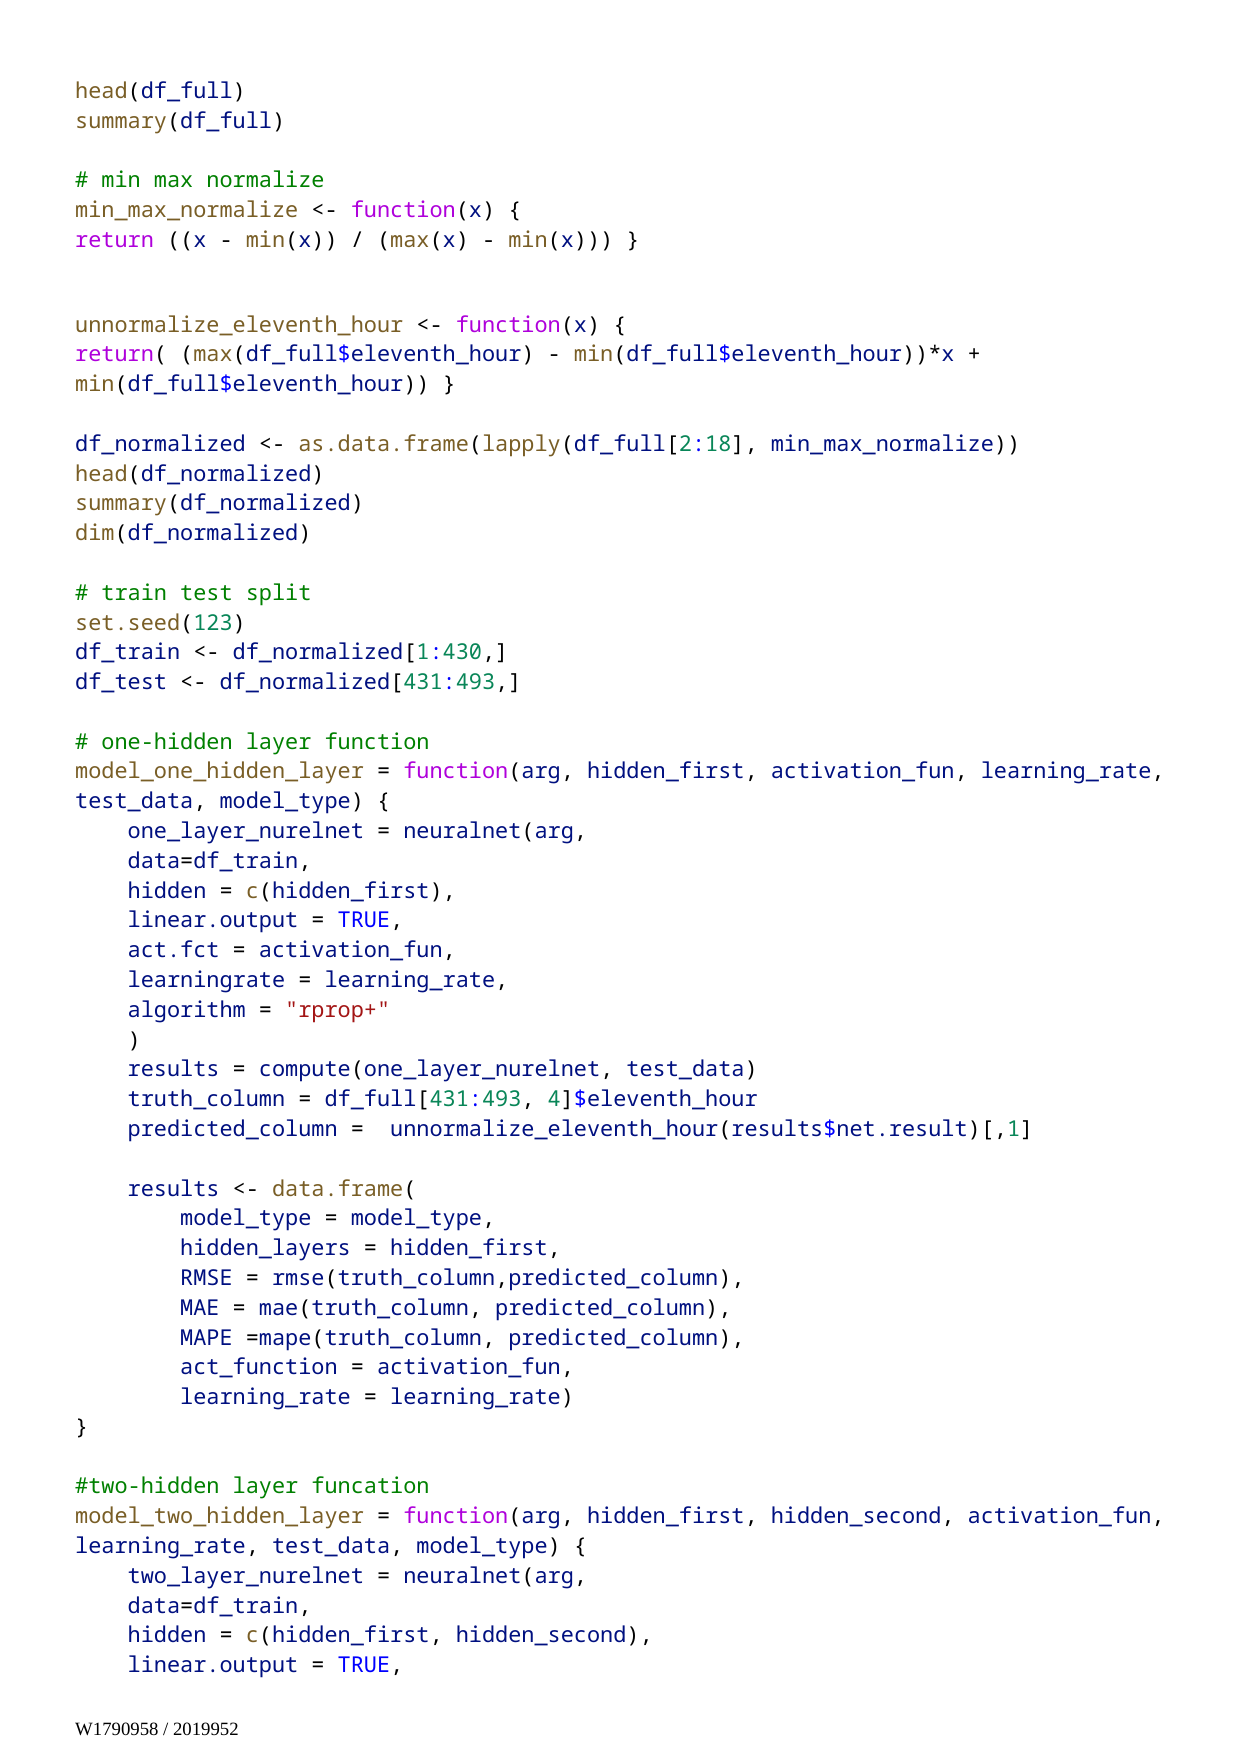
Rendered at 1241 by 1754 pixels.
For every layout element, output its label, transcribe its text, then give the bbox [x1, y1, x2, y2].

text learningrate = learning_rate, [75, 964, 1165, 994]
text unnormalize_eleventh_hour <- function(x) { [75, 308, 1165, 338]
text # one-hidden layer function [75, 726, 1165, 755]
text return( (max(df_full$eleventh_hour) - min(df_full$eleventh_hour))*x + min(df_full$eleventh_hour)) } [75, 338, 1165, 398]
text results = compute(one_layer_nurelnet, test_data) [75, 1053, 1165, 1083]
text head(df_full) [75, 75, 1165, 105]
text return ((x - min(x)) / (max(x) - min(x))) } [75, 224, 1165, 254]
text MAPE =mape(truth_column, predicted_column), [75, 1321, 1165, 1351]
text # train test split [75, 577, 1165, 606]
text RMSE = rmse(truth_column,predicted_column), [75, 1262, 1165, 1292]
text learning_rate = learning_rate) [75, 1381, 1165, 1411]
text ) [75, 1023, 1165, 1053]
text hidden = c(hidden_first, hidden_second), [75, 1619, 1165, 1649]
text one_layer_nurelnet = neuralnet(arg, [75, 815, 1165, 845]
text predicted_column = unnormalize_eleventh_hour(results$net.result)[,1] [75, 1113, 1165, 1143]
text min_max_normalize <- function(x) { [75, 194, 1165, 224]
text } [75, 1411, 1165, 1441]
text # min max normalize [75, 164, 1165, 194]
text dim(df_normalized) [75, 517, 1165, 547]
text summary(df_normalized) [75, 487, 1165, 517]
text hidden_layers = hidden_first, [75, 1232, 1165, 1262]
text head(df_normalized) [75, 457, 1165, 487]
text two_layer_nurelnet = neuralnet(arg, [75, 1560, 1165, 1589]
text linear.output = TRUE, [75, 1649, 1165, 1679]
text summary(df_full) [75, 105, 1165, 134]
text df_train <- df_normalized[1:430,] [75, 636, 1165, 666]
text act.fct = activation_fun, [75, 934, 1165, 964]
text #two-hidden layer funcation [75, 1470, 1165, 1500]
text set.seed(123) [75, 606, 1165, 636]
text algorithm = "rprop+" [75, 994, 1165, 1023]
text df_normalized <- as.data.frame(lapply(df_full[2:18], min_max_normalize)) [75, 428, 1165, 457]
text MAE = mae(truth_column, predicted_column), [75, 1292, 1165, 1321]
text model_two_hidden_layer = function(arg, hidden_first, hidden_second, activation_fun, learning_rate, test_data, model_type) { [75, 1500, 1165, 1560]
text data=df_train, [75, 845, 1165, 874]
text linear.output = TRUE, [75, 904, 1165, 934]
text data=df_train, [75, 1589, 1165, 1619]
text results <- data.frame( [75, 1172, 1165, 1202]
text df_test <- df_normalized[431:493,] [75, 666, 1165, 696]
text act_function = activation_fun, [75, 1351, 1165, 1381]
text model_type = model_type, [75, 1202, 1165, 1232]
text hidden = c(hidden_first), [75, 874, 1165, 904]
text model_one_hidden_layer = function(arg, hidden_first, activation_fun, learning_rate, test_data, model_type) { [75, 755, 1165, 815]
text truth_column = df_full[431:493, 4]$eleventh_hour [75, 1083, 1165, 1113]
